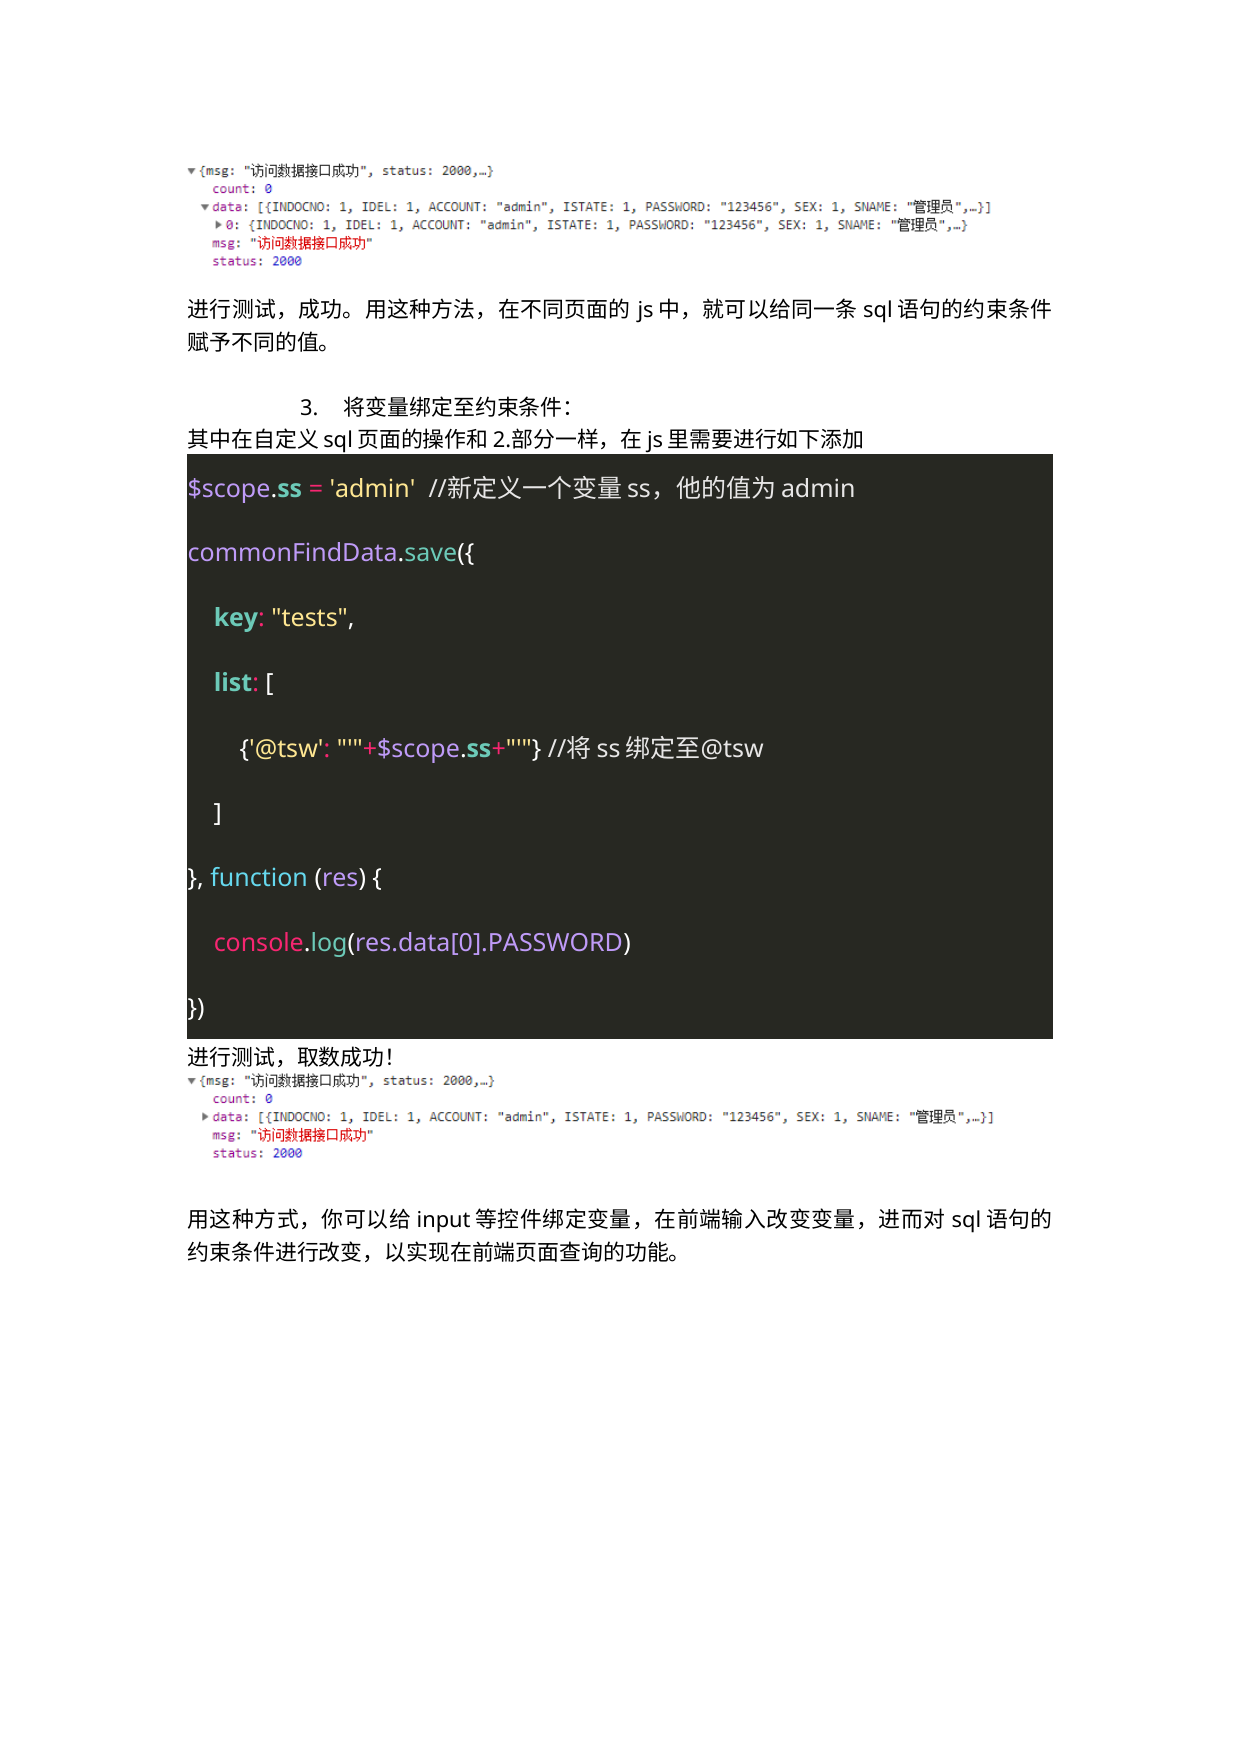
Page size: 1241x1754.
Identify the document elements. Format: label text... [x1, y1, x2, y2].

text 用这种方式，你可以给input等控件绑定变量，在前端输入改变变量，进而对sql语句的约束条件进行改变，以实现在前端页面查询的功能。 [187, 1202, 1053, 1267]
text commonFindData.save({ key: "tests", list: [ {'@tsw': "'"+$scope.ss+"'"} //将ss绑定至@tsw ] }, function (res) { console.log(res.data[0].PASSWORD) }) [187, 519, 1053, 1039]
text $scope.ss = 'admin' //新定义一个变量ss，他的值为admin [187, 454, 1053, 519]
picture [187, 1072, 1024, 1173]
text 进行测试，取数成功！ [187, 1039, 1053, 1072]
picture [187, 162, 1009, 279]
list 将变量绑定至约束条件： [300, 389, 1053, 422]
text 其中在自定义sql页面的操作和2.部分一样，在js里需要进行如下添加 [187, 422, 1053, 454]
text 进行测试，成功。用这种方法，在不同页面的js中，就可以给同一条sql语句的约束条件赋予不同的值。 [187, 292, 1053, 357]
